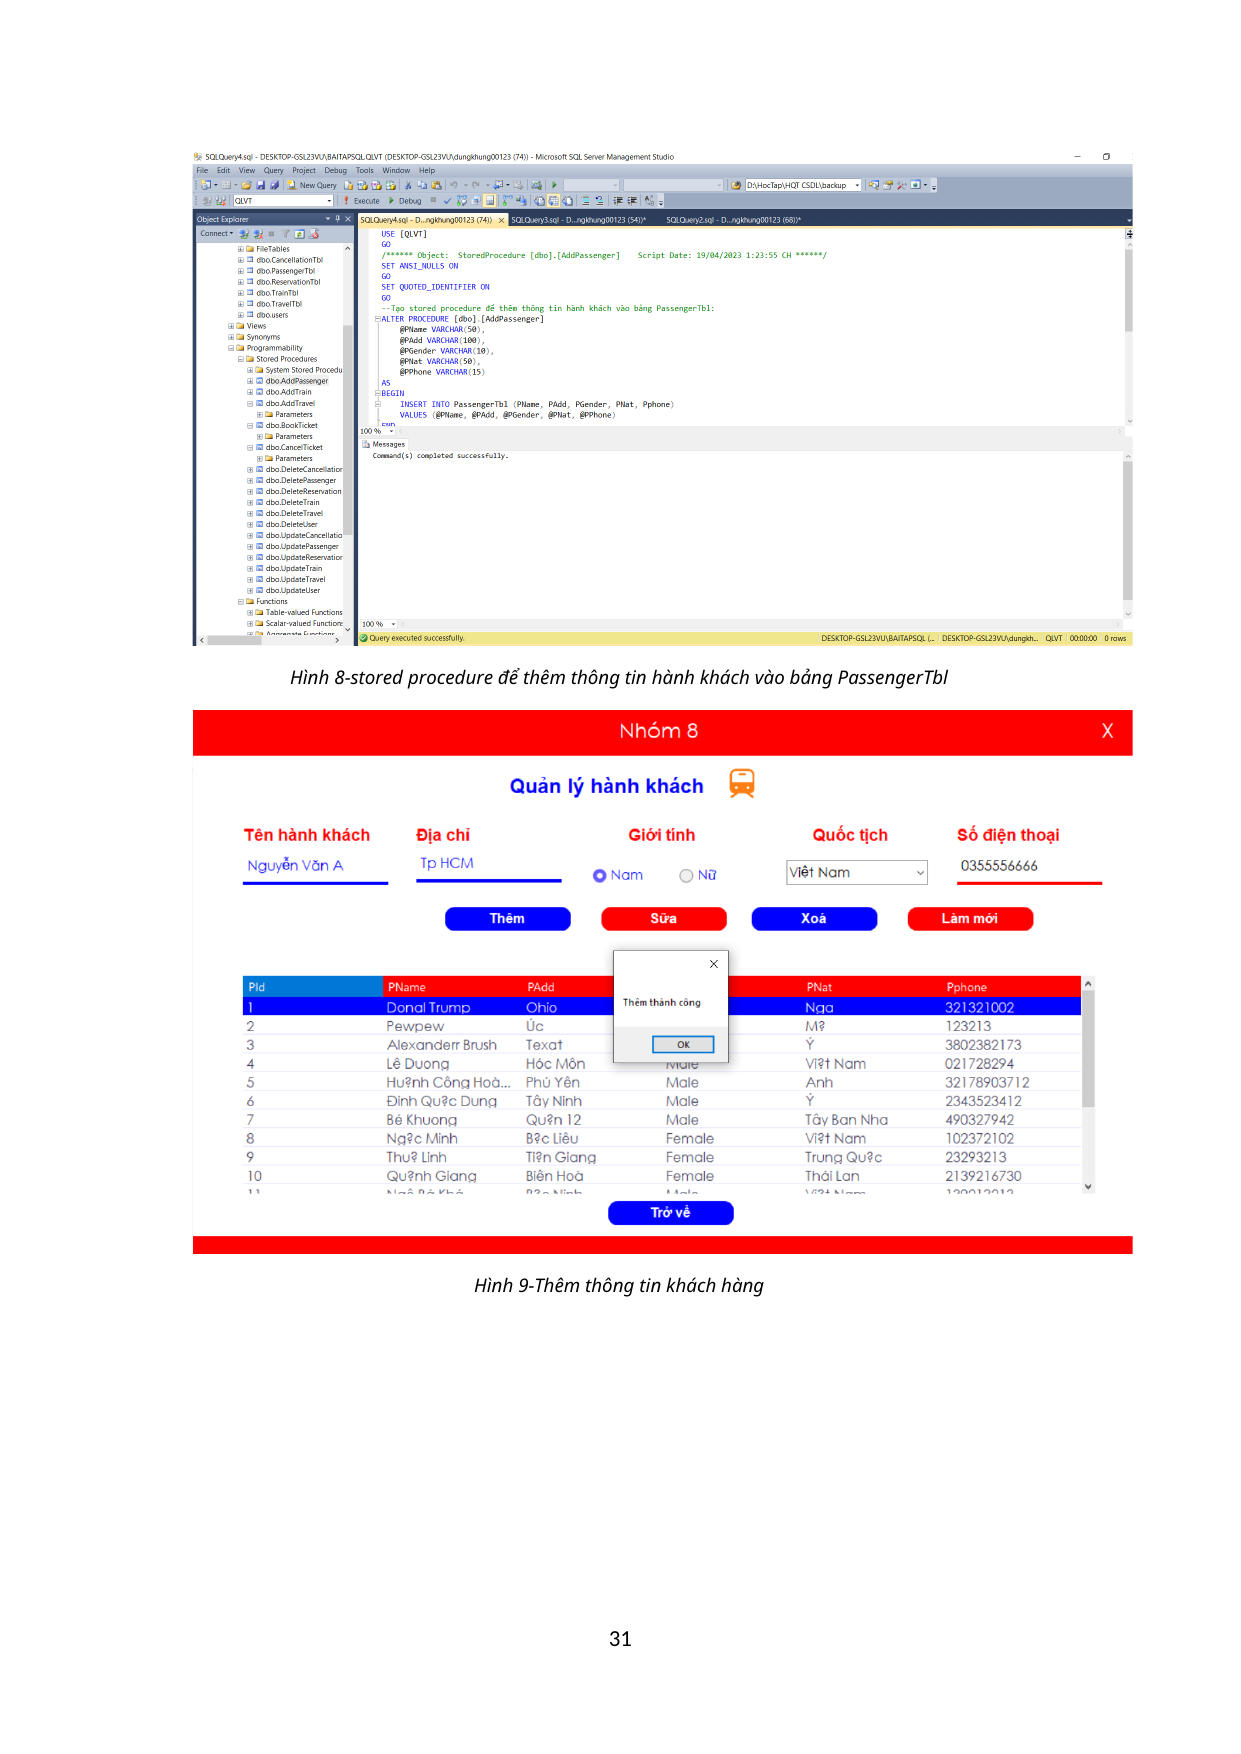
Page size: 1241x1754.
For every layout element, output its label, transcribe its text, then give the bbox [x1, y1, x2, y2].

text Hình 9-Thêm thông tin khách hàng [150, 1272, 1090, 1298]
text Hình 8-stored procedure để thêm thông tin hành khách vào bảng PassengerTbl [150, 664, 1090, 690]
picture [192, 710, 1133, 1254]
picture [192, 150, 1133, 646]
